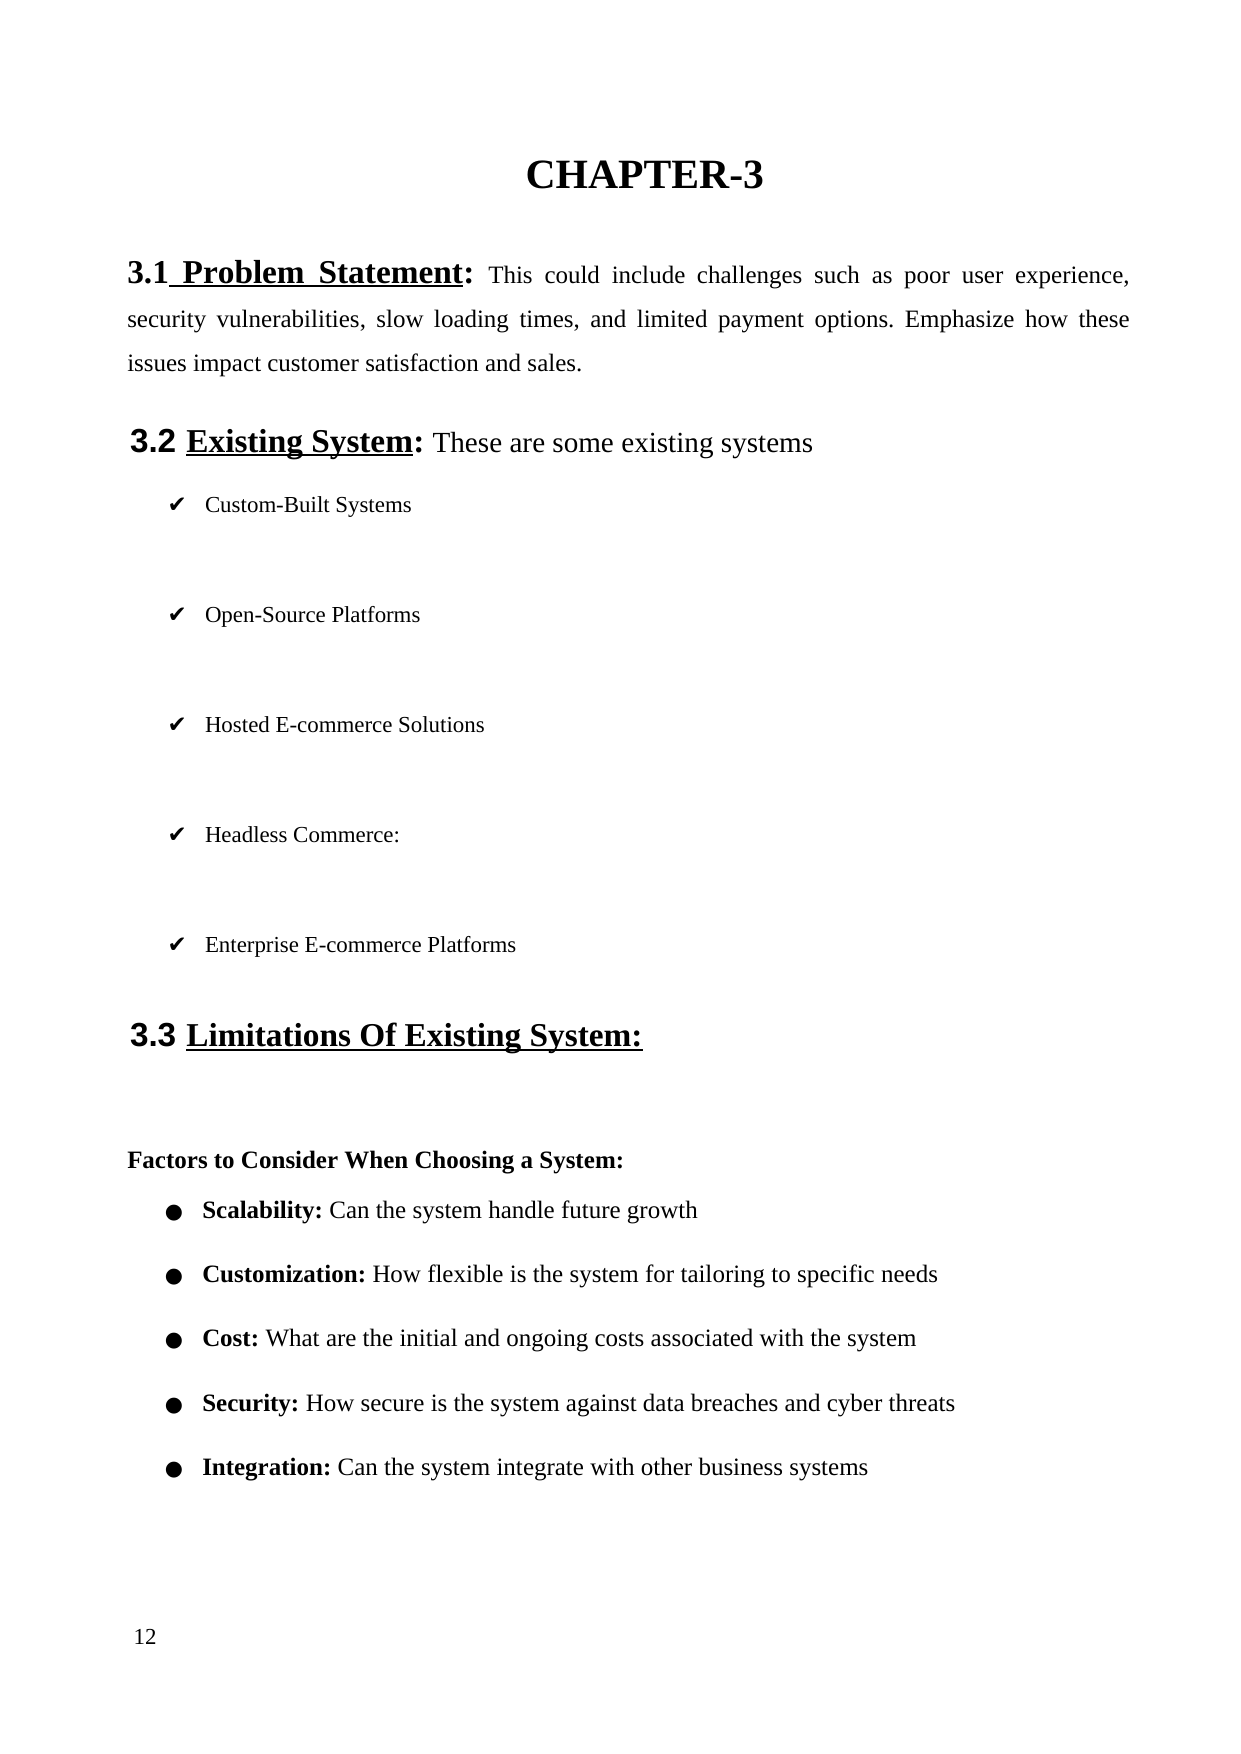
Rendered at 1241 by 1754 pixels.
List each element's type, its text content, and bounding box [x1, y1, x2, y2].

text 3.1 Problem Statement: This could include challenges such as poor user experience, security vulnerabilities, slow loading times, and limited payment options. Emphasize how these issues impact customer satisfaction and sales. [127, 252, 1131, 376]
list Headless Commerce: [167, 808, 1182, 856]
list Limitations Of Existing System: [130, 1015, 1182, 1054]
list Scalability: Can the system handle future growth [164, 1188, 1182, 1231]
subtitle CHAPTER-3 [292, 150, 997, 198]
list Hosted E-commerce Solutions [167, 699, 1182, 746]
list Customization: How flexible is the system for tailoring to specific needs [164, 1252, 1182, 1295]
list Existing System: These are some existing systems [130, 421, 1182, 459]
text Factors to Consider When Choosing a System: [127, 1145, 1182, 1173]
list Integration: Can the system integrate with other business systems [164, 1444, 1182, 1487]
list Open-Source Platforms [167, 589, 1182, 636]
list Custom-Built Systems [167, 479, 1182, 526]
list Security: How secure is the system against data breaches and cyber threats [164, 1380, 1182, 1423]
list Cost: What are the initial and ongoing costs associated with the system [164, 1316, 1182, 1359]
list Enterprise E-commerce Platforms [167, 918, 1182, 965]
